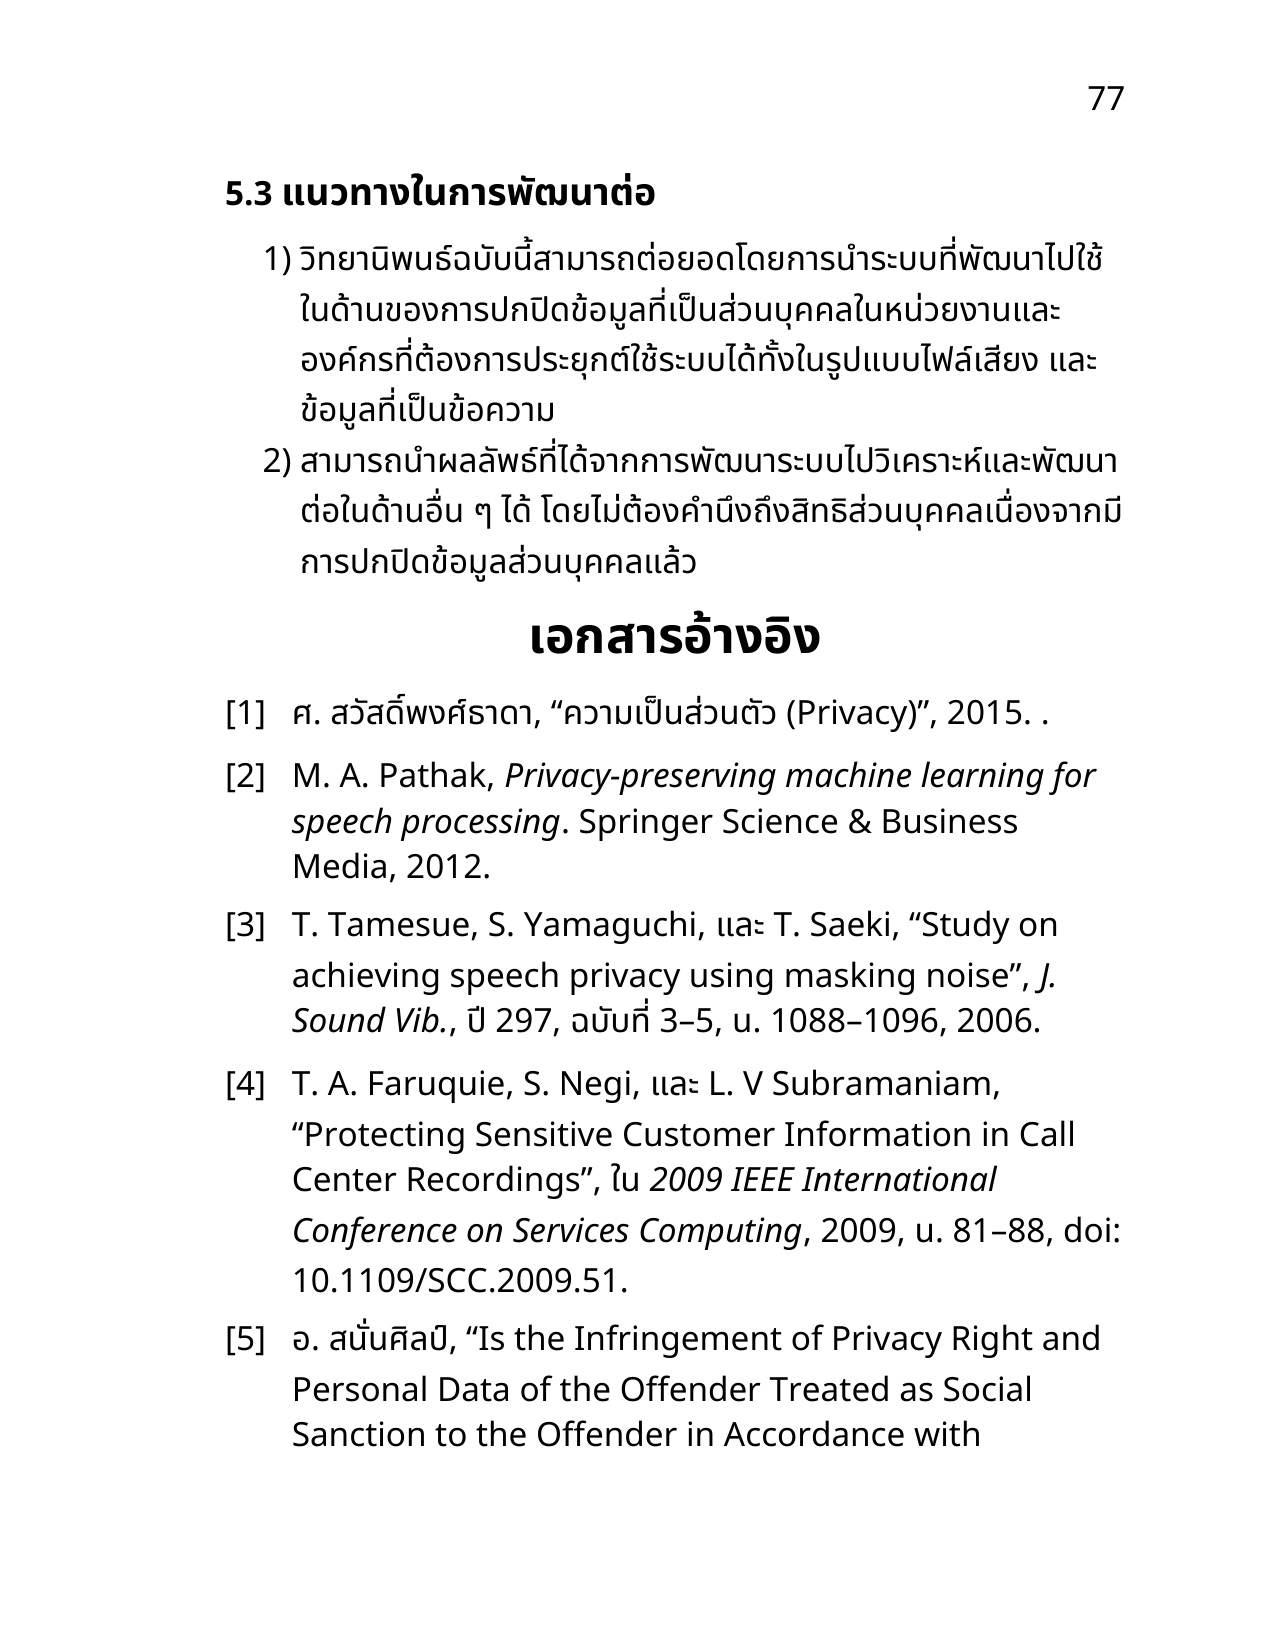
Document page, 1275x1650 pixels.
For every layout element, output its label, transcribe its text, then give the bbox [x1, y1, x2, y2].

text [3] T. Tamesue, S. Yamaguchi, และ T. Saeki, “Study on achieving speech privacy using masking noise”, J. Sound Vib., ปี 297, ฉบับที่ 3–5, น. 1088–1096, 2006. [225, 901, 1125, 1047]
list สามารถนำผลลัพธ์ที่ได้จากการพัฒนาระบบไปวิเคราะห์และพัฒนาต่อในด้านอื่น ๆ ได้ โดยไม่ต้องคำนึงถึงสิทธิส่วนบุคคลเนื่องจากมีการปกปิดข้อมูลส่วนบุคคลแล้ว [262, 437, 1125, 588]
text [225, 1315, 1125, 1457]
subtitle แนวทางในการพัฒนาต่อ [225, 166, 1125, 222]
text [4] T. A. Faruquie, S. Negi, และ L. V Subramaniam, “Protecting Sensitive Customer Information in Call Center Recordings”, ใน 2009 IEEE International Conference on Services Computing, 2009, น. 81–88, doi: 10.1109/SCC.2009.51. [225, 1060, 1125, 1303]
text [2] M. A. Pathak, Privacy-preserving machine learning for speech processing. Springer Science & Business Media, 2012. [225, 752, 1125, 888]
text [1] ศ. สวัสดิ์พงศ์ธาดา, “ความเป็นส่วนตัว (Privacy)”, 2015. . [225, 689, 1125, 739]
subtitle เอกสารอ้างอิง [225, 601, 1125, 676]
list วิทยานิพนธ์ฉบับนี้สามารถต่อยอดโดยการนำระบบที่พัฒนาไปใช้ในด้านของการปกปิดข้อมูลที่เป็นส่วนบุคคลในหน่วยงานและองค์กรที่ต้องการประยุกต์ใช้ระบบได้ทั้งในรูปแบบไฟล์เสียง และข้อมูลที่เป็นข้อความ [262, 235, 1125, 437]
